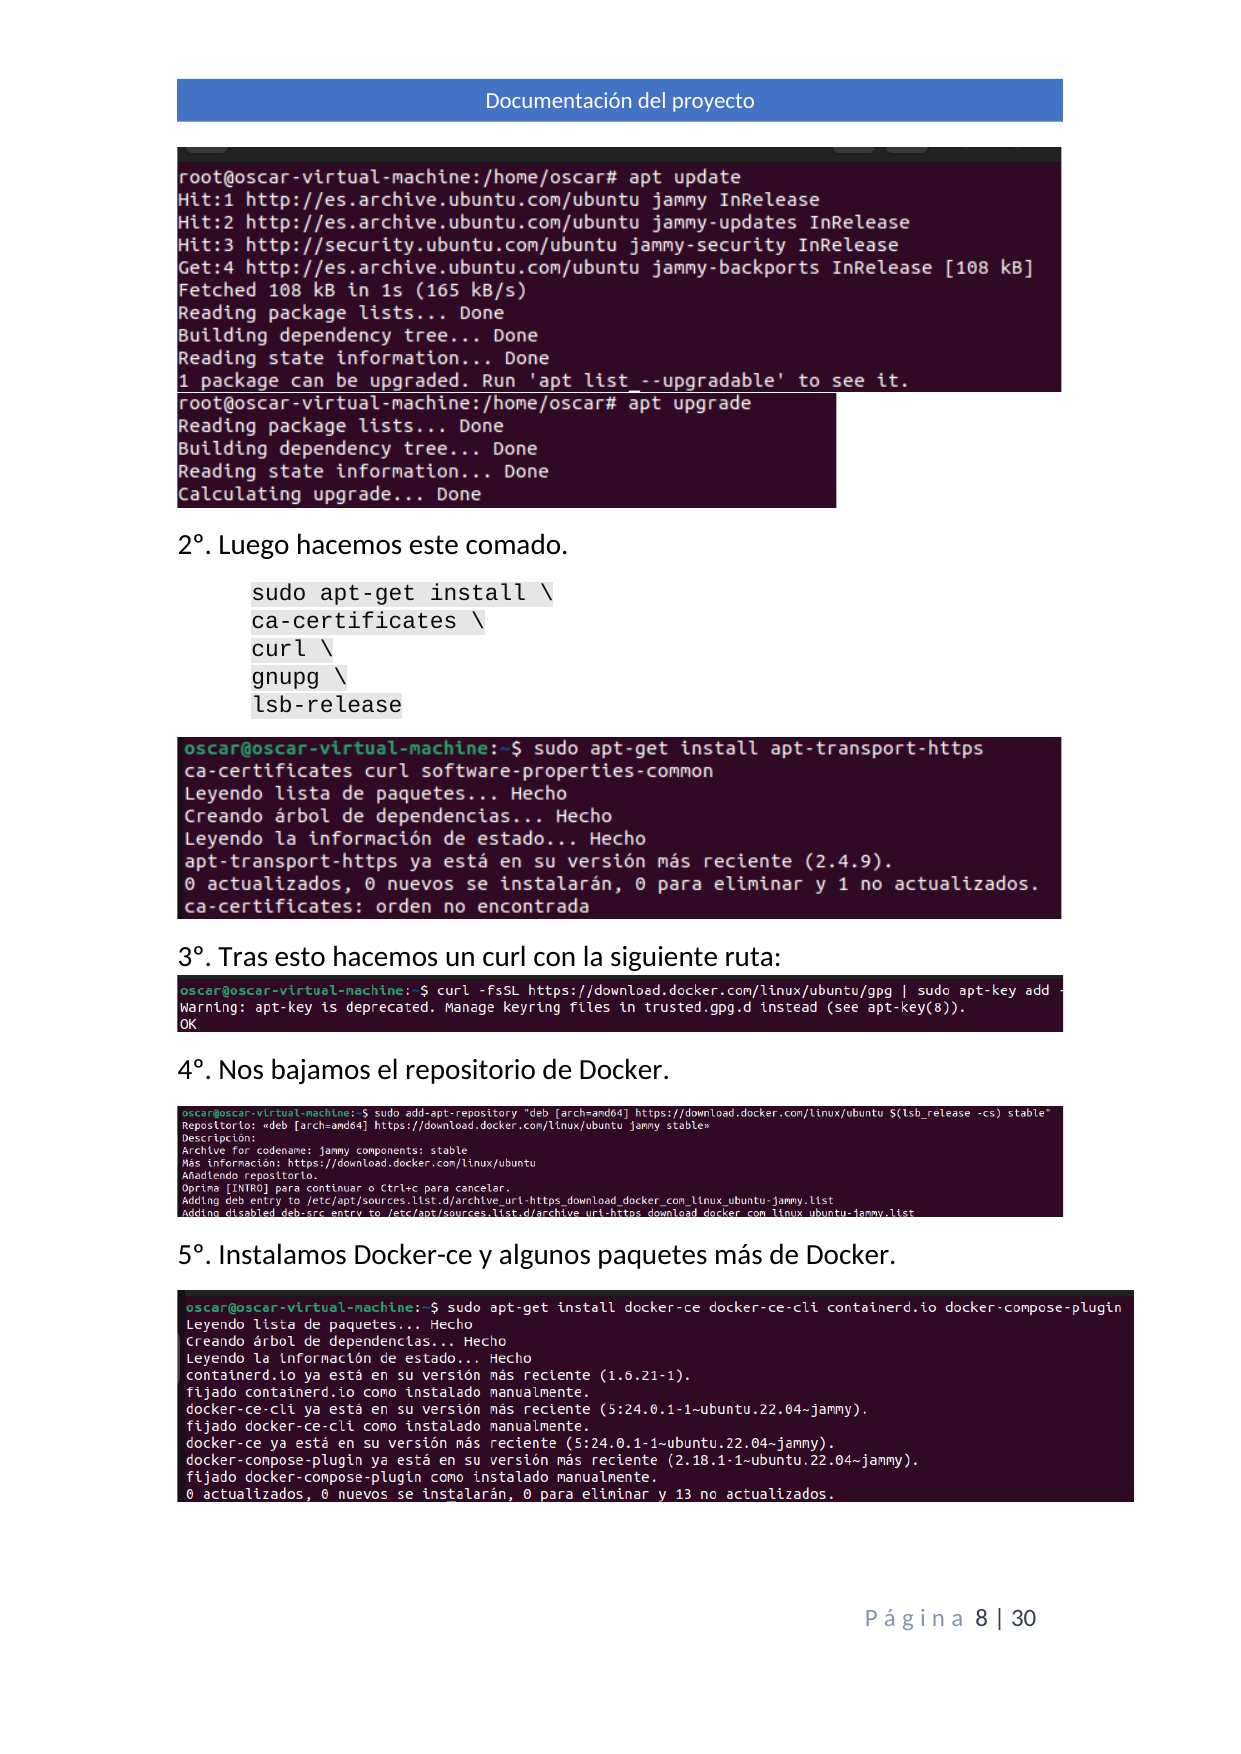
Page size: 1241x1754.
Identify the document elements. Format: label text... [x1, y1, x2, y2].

picture [177, 1106, 1064, 1217]
text 5º. Instalamos Docker-ce y algunos paquetes más de Docker. [177, 1236, 1063, 1271]
picture [177, 147, 1062, 392]
picture [177, 975, 1064, 1032]
text 4º. Nos bajamos el repositorio de Docker. [177, 1051, 1063, 1086]
text sudo apt-get install \ ca-certificates \ curl \ gnupg \ lsb-release [251, 582, 1063, 719]
text 3º. Tras esto hacemos un curl con la siguiente ruta: [177, 938, 1063, 975]
picture [177, 1290, 1134, 1502]
text 2º. Luego hacemos este comado. [177, 526, 1063, 562]
picture [177, 393, 837, 508]
picture [177, 737, 1062, 919]
